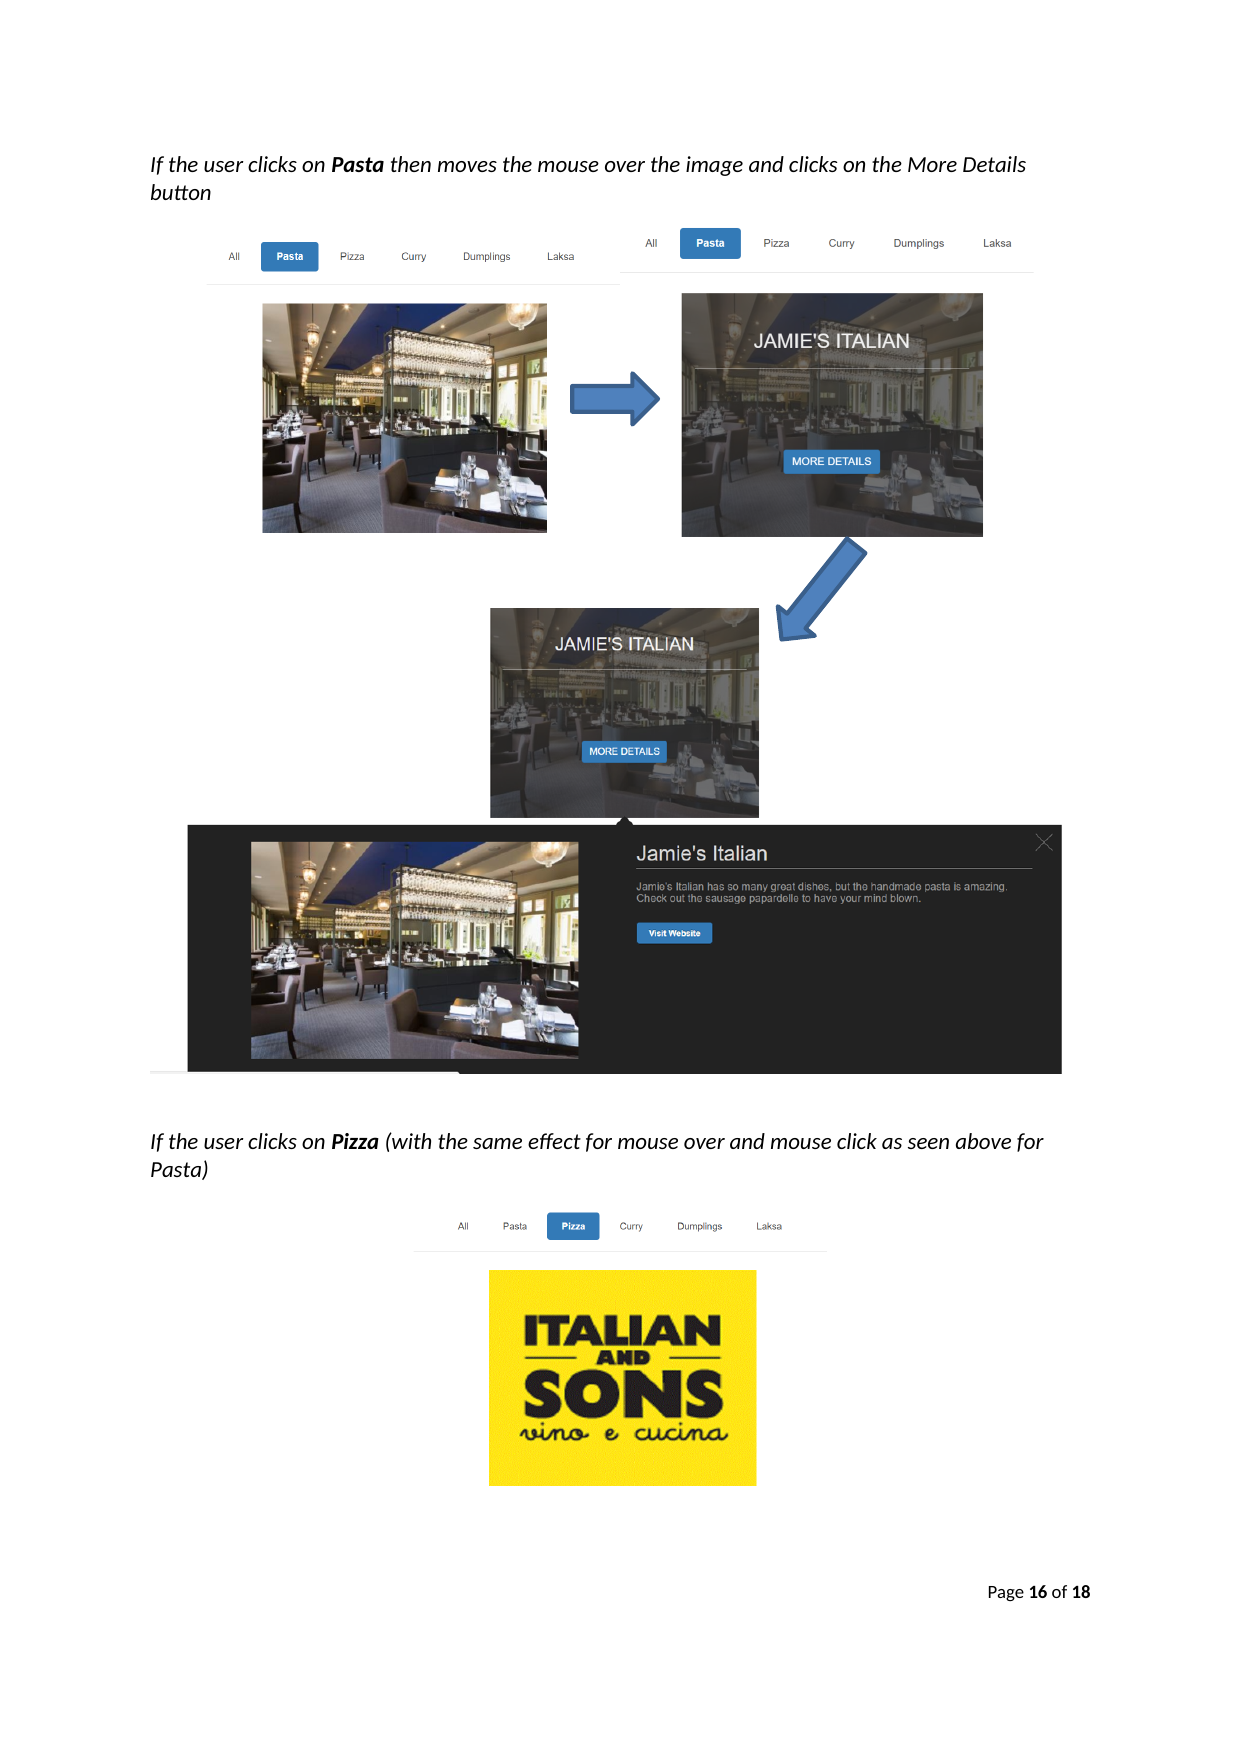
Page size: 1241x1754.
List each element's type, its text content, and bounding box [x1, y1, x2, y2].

picture [413, 1195, 827, 1501]
text If the user clicks on Pasta then moves the mouse over the image and clicks on the More Details button [150, 150, 1090, 206]
picture [206, 218, 1034, 556]
text If the user clicks on Pizza (with the same effect for mouse over and mouse click as seen above for Pasta) [150, 1127, 1090, 1183]
picture [150, 608, 1091, 1074]
